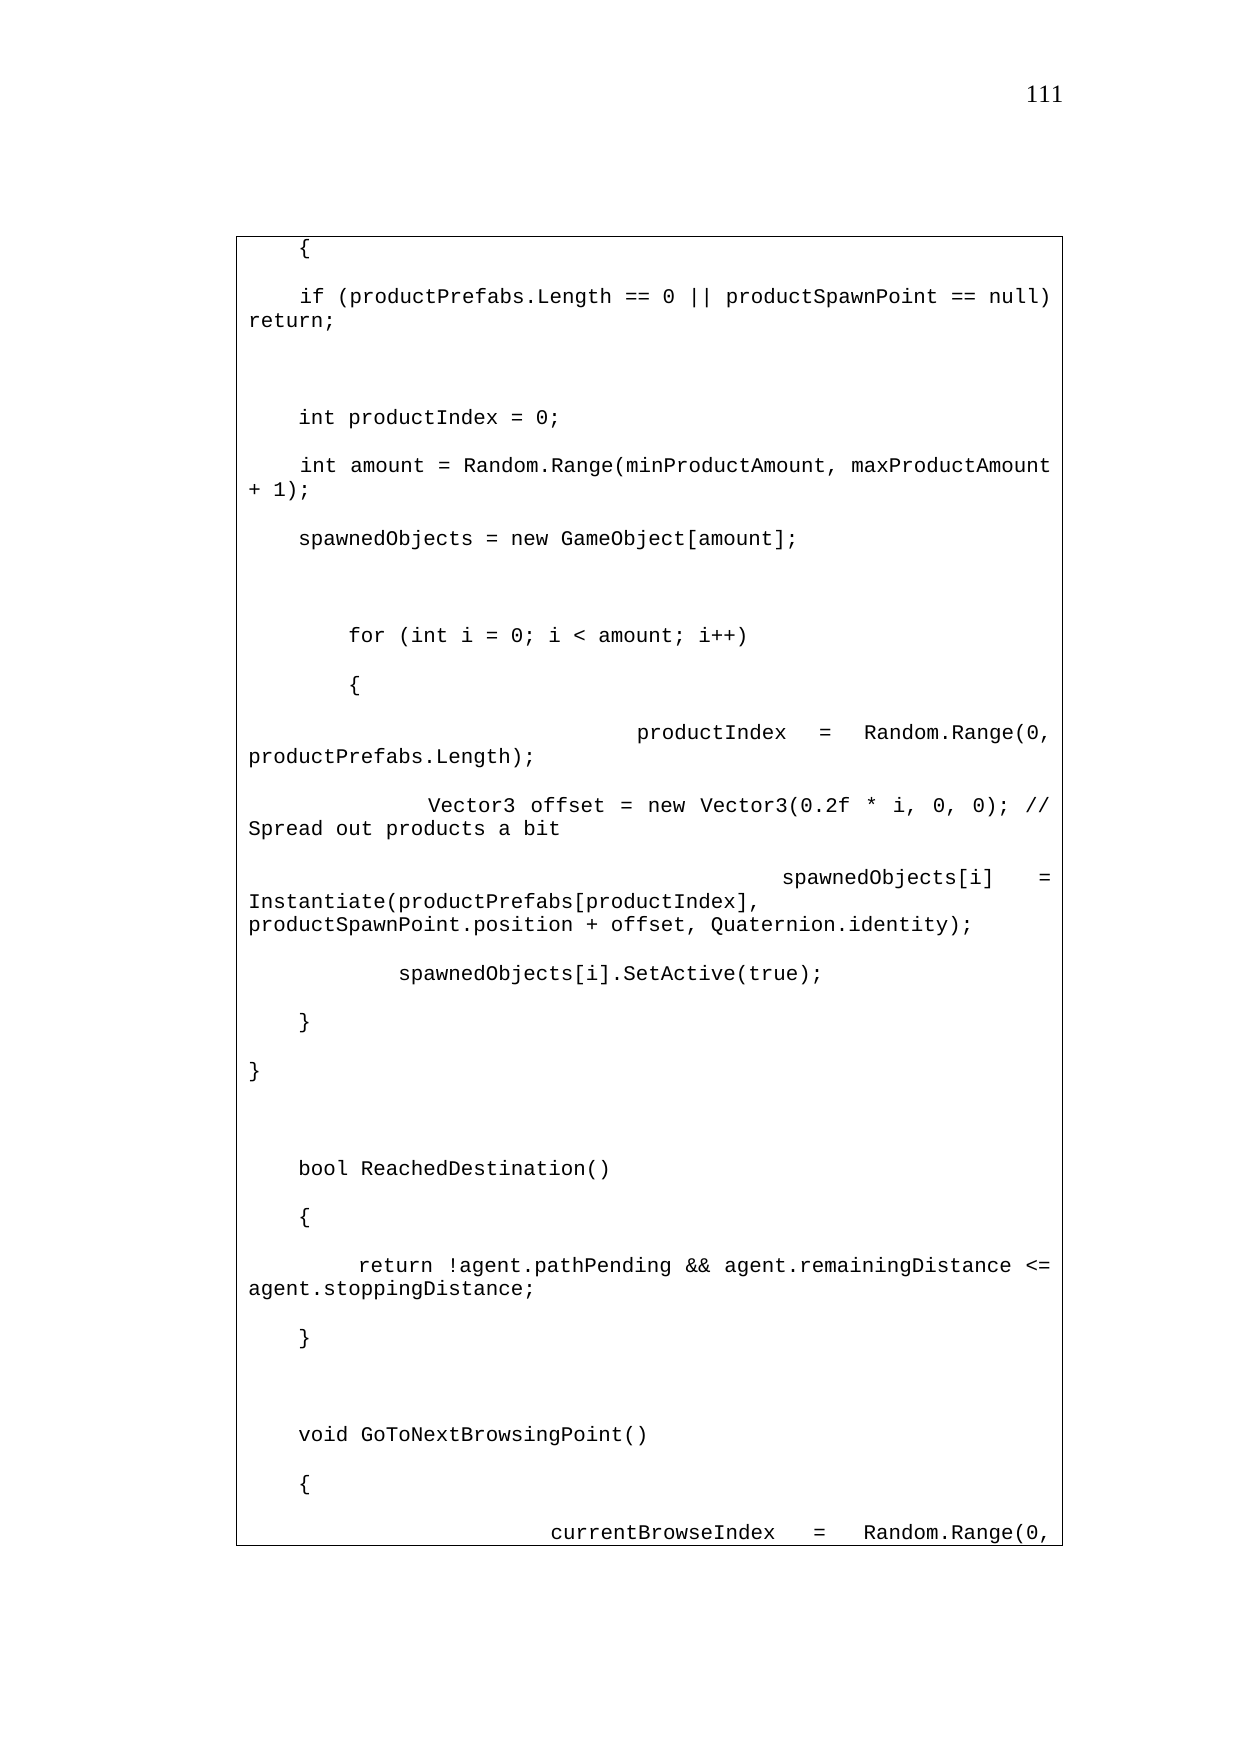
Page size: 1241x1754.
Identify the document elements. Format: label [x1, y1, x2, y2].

table_header [237, 237, 1062, 1545]
